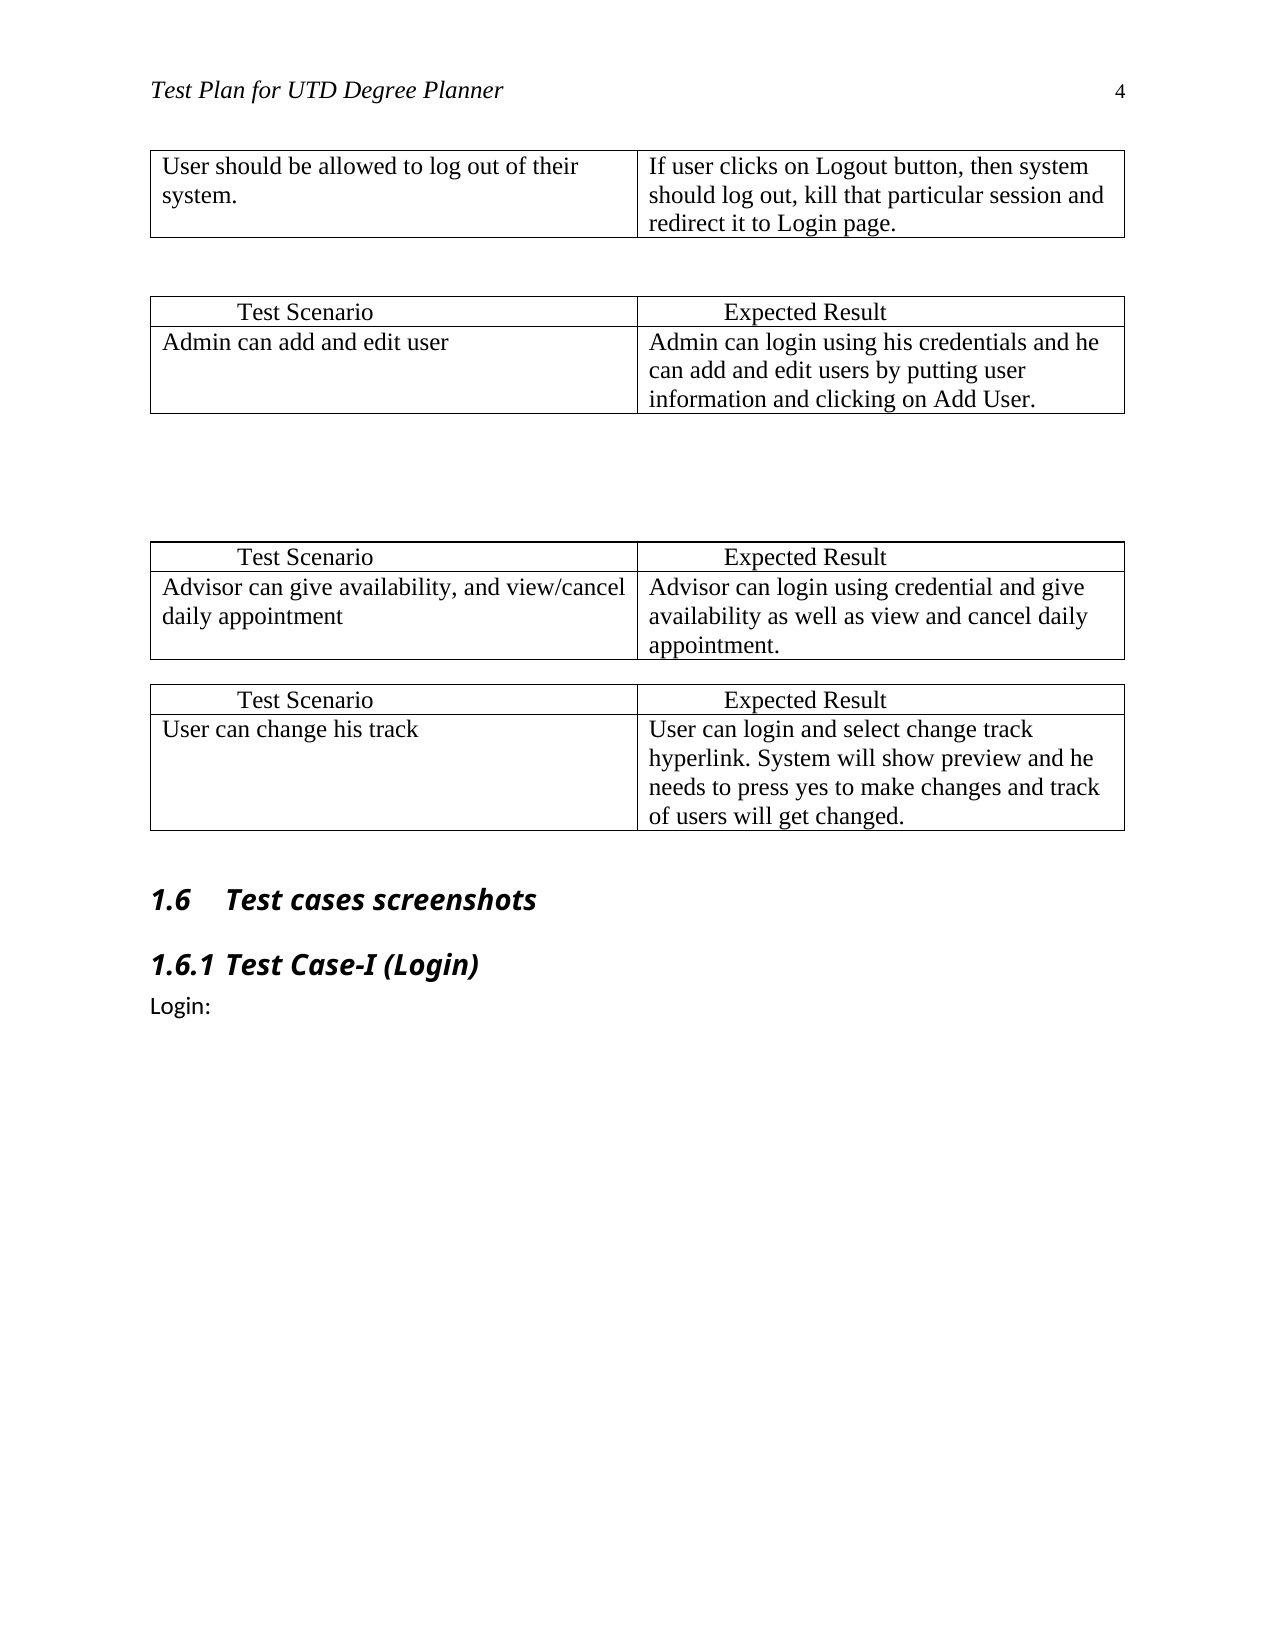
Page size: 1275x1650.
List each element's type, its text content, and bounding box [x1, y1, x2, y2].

table_cell User should be allowed to log out of their system. [151, 151, 637, 237]
table_header Expected Result [638, 543, 1124, 571]
table_cell User can login and select change track hyperlink. System will show preview and he needs to press yes to make changes and track of users will get changed. [638, 715, 1124, 829]
table_header Test Scenario [151, 685, 637, 713]
table_cell Admin can login using his credentials and he can add and edit users by putting user information and clicking on Add User. [638, 327, 1124, 413]
table_header Expected Result [638, 685, 1124, 713]
table_cell User can change his track [151, 715, 637, 829]
table_cell Advisor can give availability, and view/cancel daily appointment [151, 572, 637, 658]
subtitle Test Case-I (Login) [150, 944, 1125, 984]
table_header Expected Result [638, 297, 1124, 326]
table_cell Advisor can login using credential and give availability as well as view and cancel daily appointment. [638, 572, 1124, 658]
table_cell Admin can add and edit user [151, 327, 637, 413]
subtitle Test cases screenshots [150, 879, 1125, 919]
table_header Test Scenario [151, 543, 637, 571]
table_cell If user clicks on Logout button, then system should log out, kill that particular session and redirect it to Login page. [638, 151, 1124, 237]
text Login: [150, 990, 1125, 1021]
table_header Test Scenario [151, 297, 637, 326]
